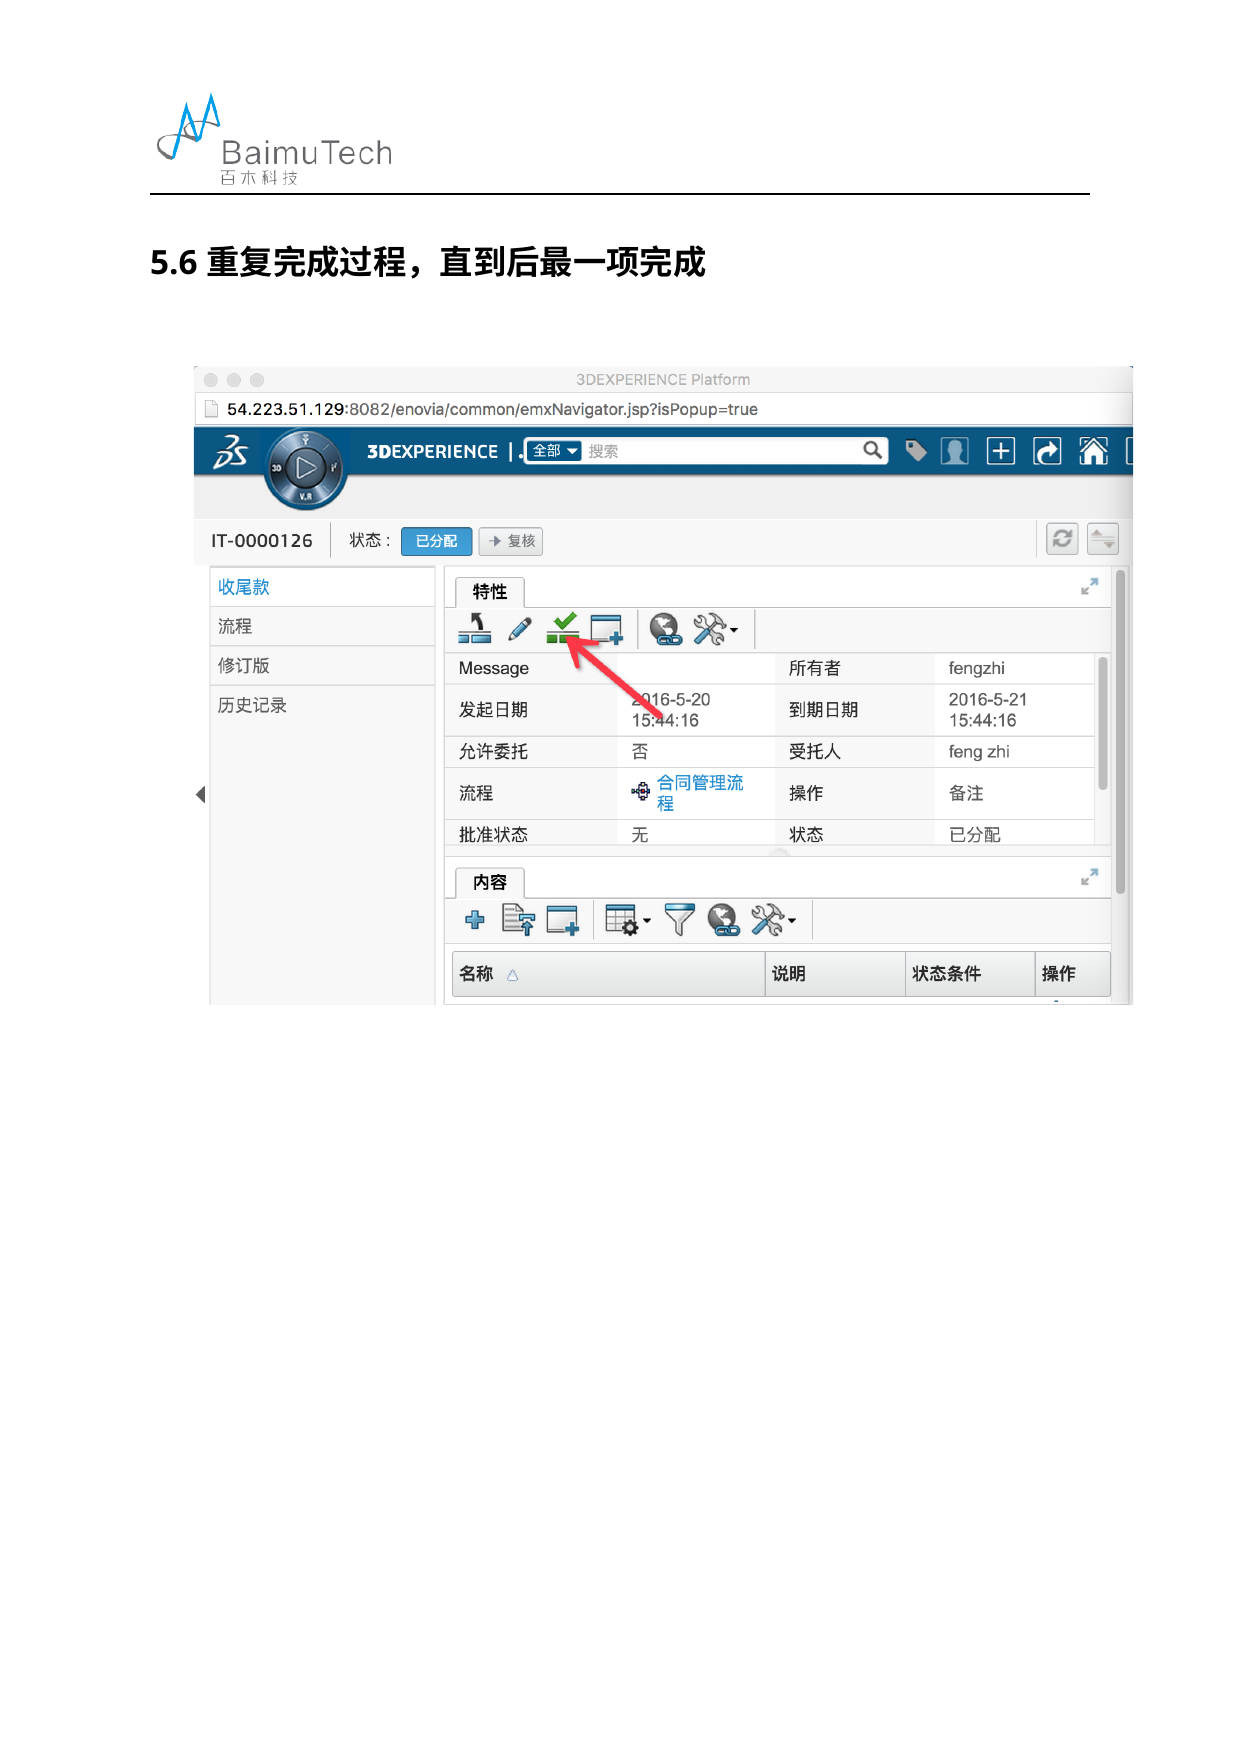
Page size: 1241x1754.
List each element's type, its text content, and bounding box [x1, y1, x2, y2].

subtitle 5.6 重复完成过程，直到后最一项完成 [150, 216, 1090, 304]
picture [193, 366, 1134, 1005]
picture [150, 88, 421, 191]
